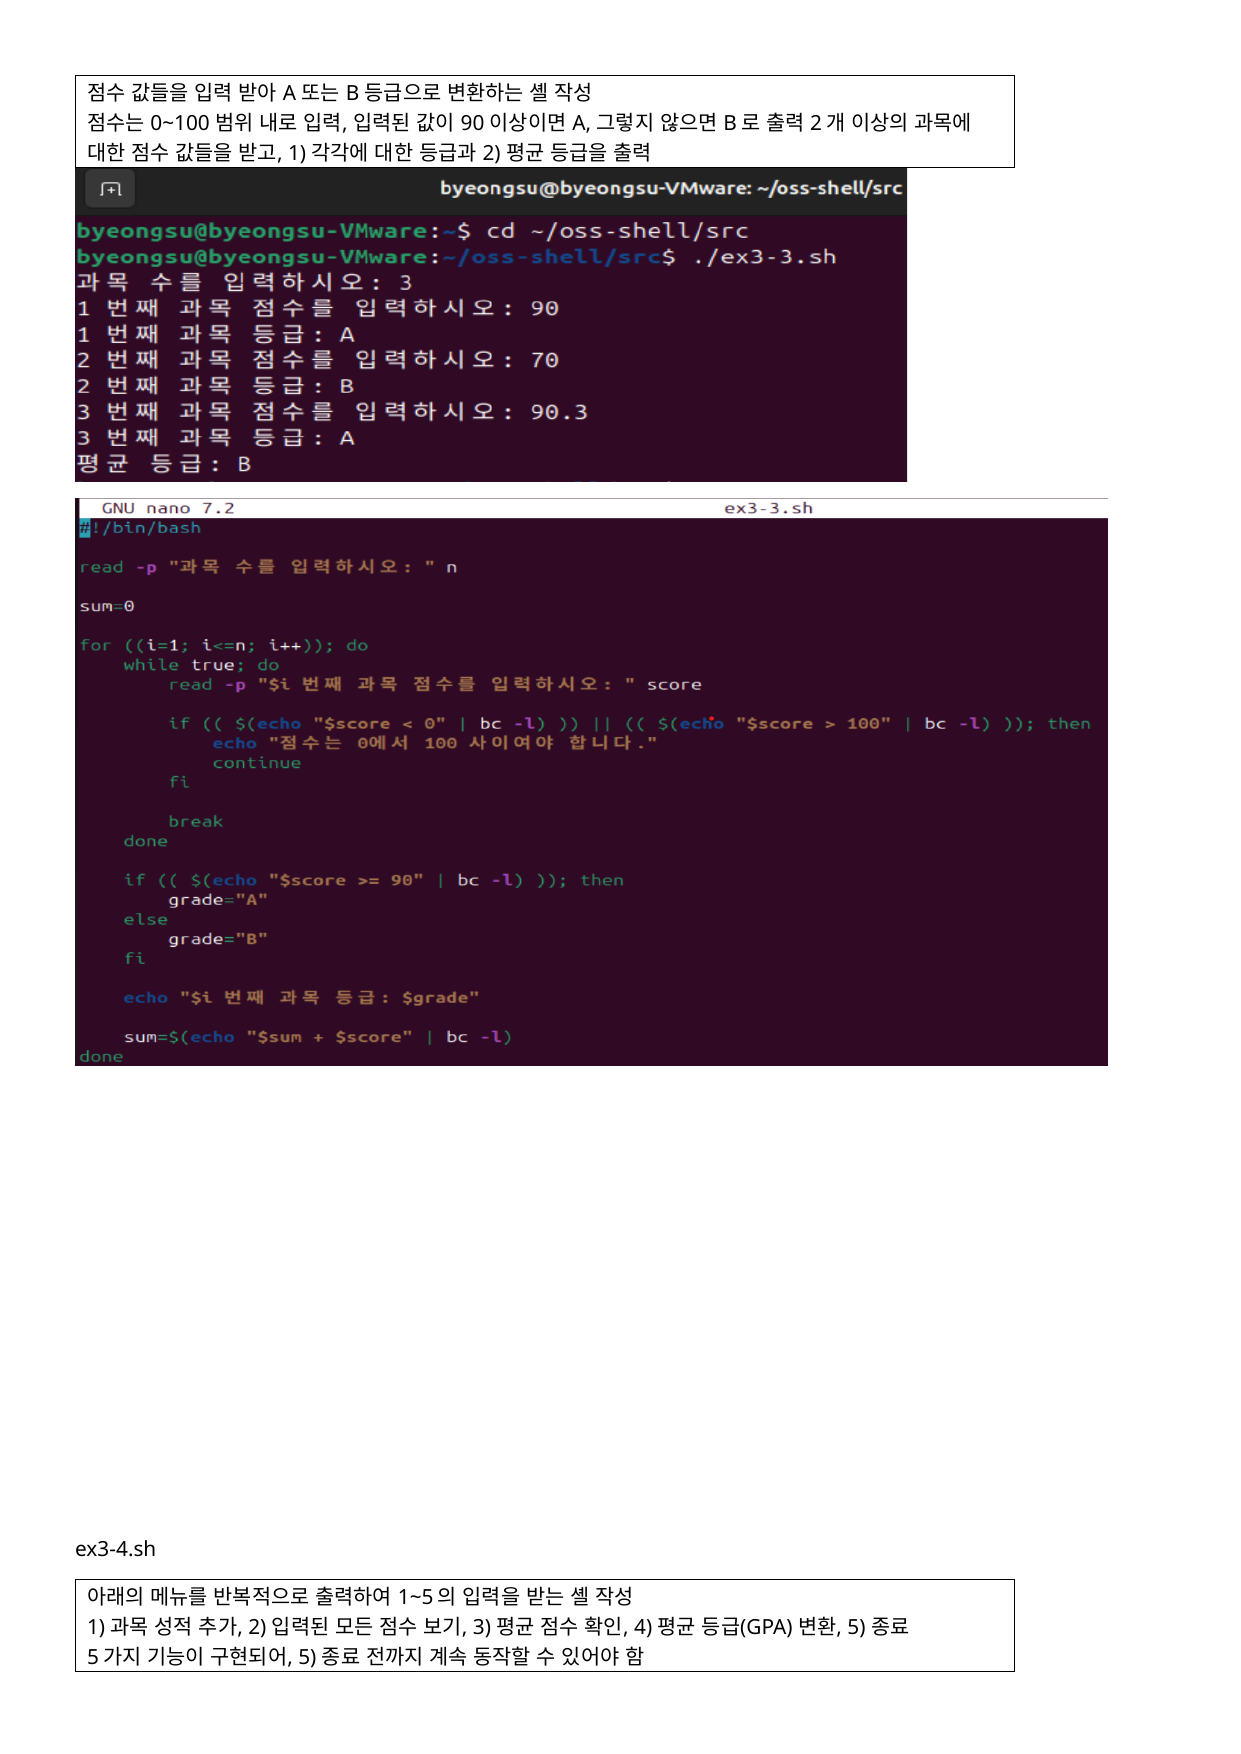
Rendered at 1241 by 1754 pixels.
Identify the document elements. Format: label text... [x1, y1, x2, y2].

picture [75, 498, 1108, 1066]
table_header 아래의 메뉴를 반복적으로 출력하여 1~5의 입력을 받는 셸 작성 1) 과목 성적 추가, 2) 입력된 모든 점수 보기, 3) 평균 점수 확인, 4) 평균 등급(GPA) 변환, 5) 종료 5가지 기능이 구현되어, 5) 종료 전까지 계속 동작할 수 있어야 함 [76, 1580, 1014, 1671]
picture [75, 168, 908, 482]
text ex3-4.sh [75, 1534, 1165, 1562]
table_header 점수 값들을 입력 받아 A 또는 B 등급으로 변환하는 셸 작성 점수는 0~100 범위 내로 입력, 입력된 값이 90 이상이면 A, 그렇지 않으면 B로 출력 2개 이상의 과목에 대한 점수 값들을 받고, 1) 각각에 대한 등급과 2) 평균 등급을 출력 [76, 76, 1014, 167]
